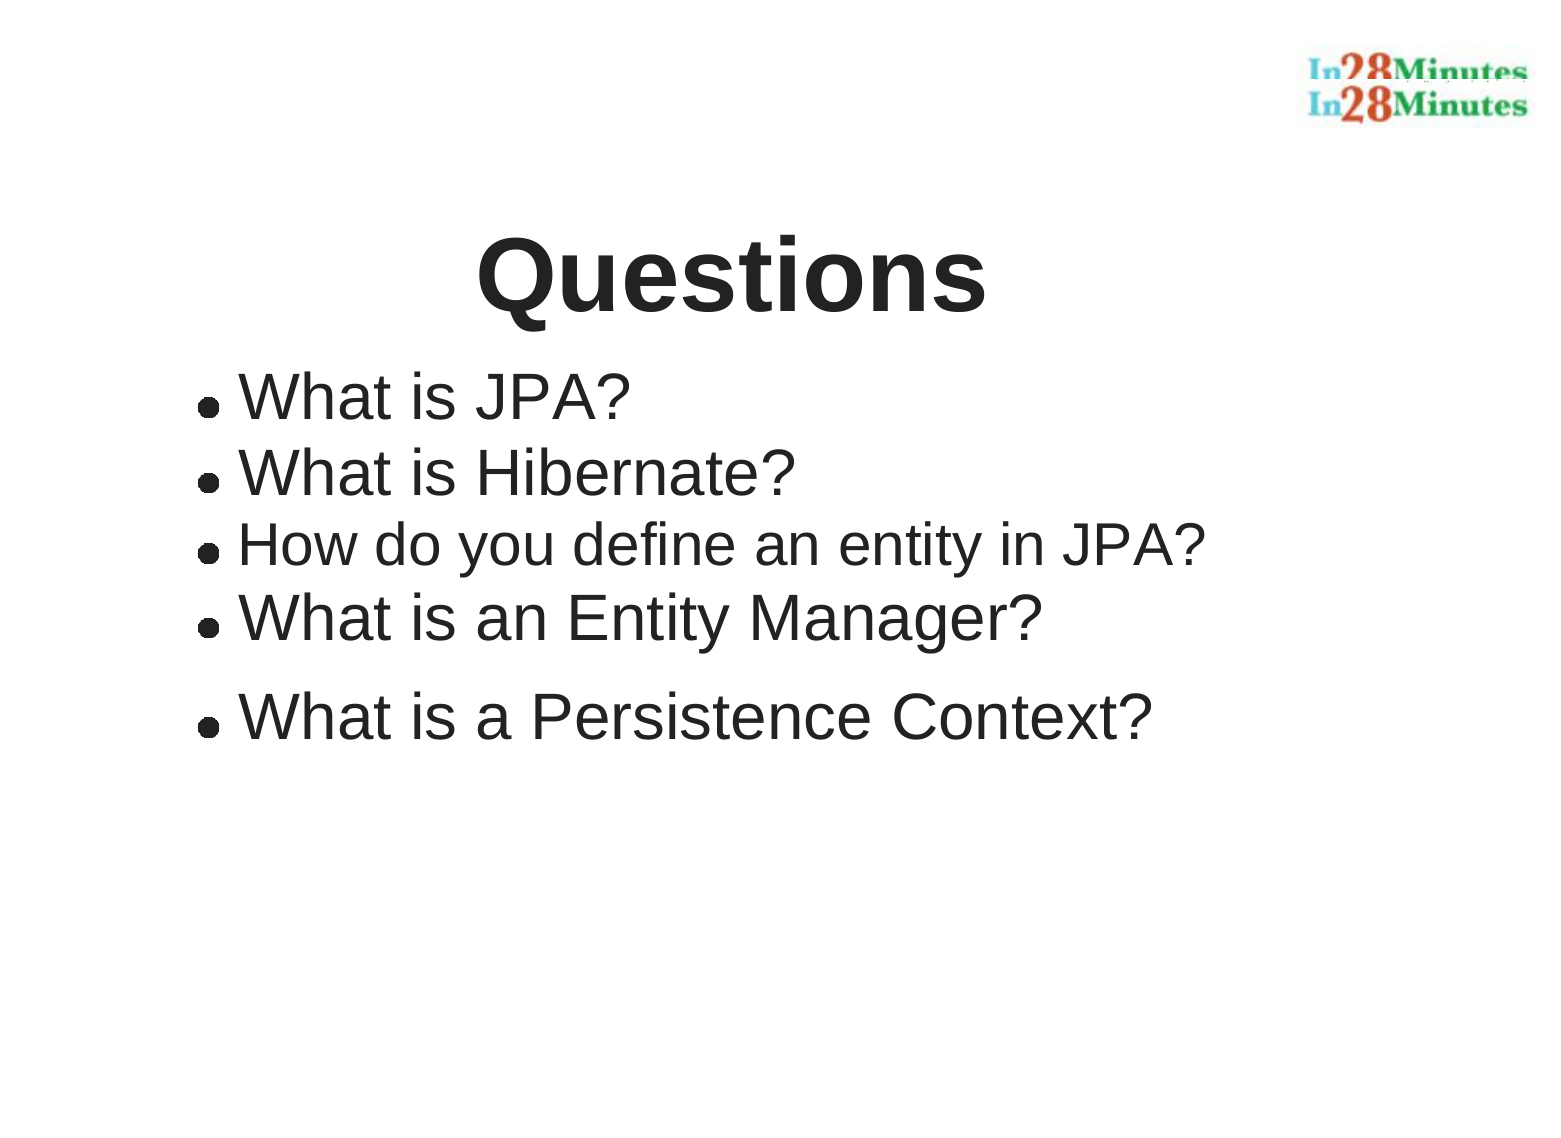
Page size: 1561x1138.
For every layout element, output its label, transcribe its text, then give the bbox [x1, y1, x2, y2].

text Questions [475, 213, 1489, 334]
text How do you define an entity in JPA? [196, 509, 1489, 578]
picture [1272, 45, 1536, 212]
picture [195, 470, 221, 495]
text What is an Entity Manager? [196, 578, 1489, 654]
picture [195, 715, 221, 740]
picture [195, 395, 221, 420]
picture [195, 615, 221, 640]
text What is JPA? [196, 358, 1489, 433]
picture [195, 541, 221, 566]
text What is Hibernate? [196, 433, 1489, 509]
text What is a Persistence Context? [196, 678, 1489, 753]
